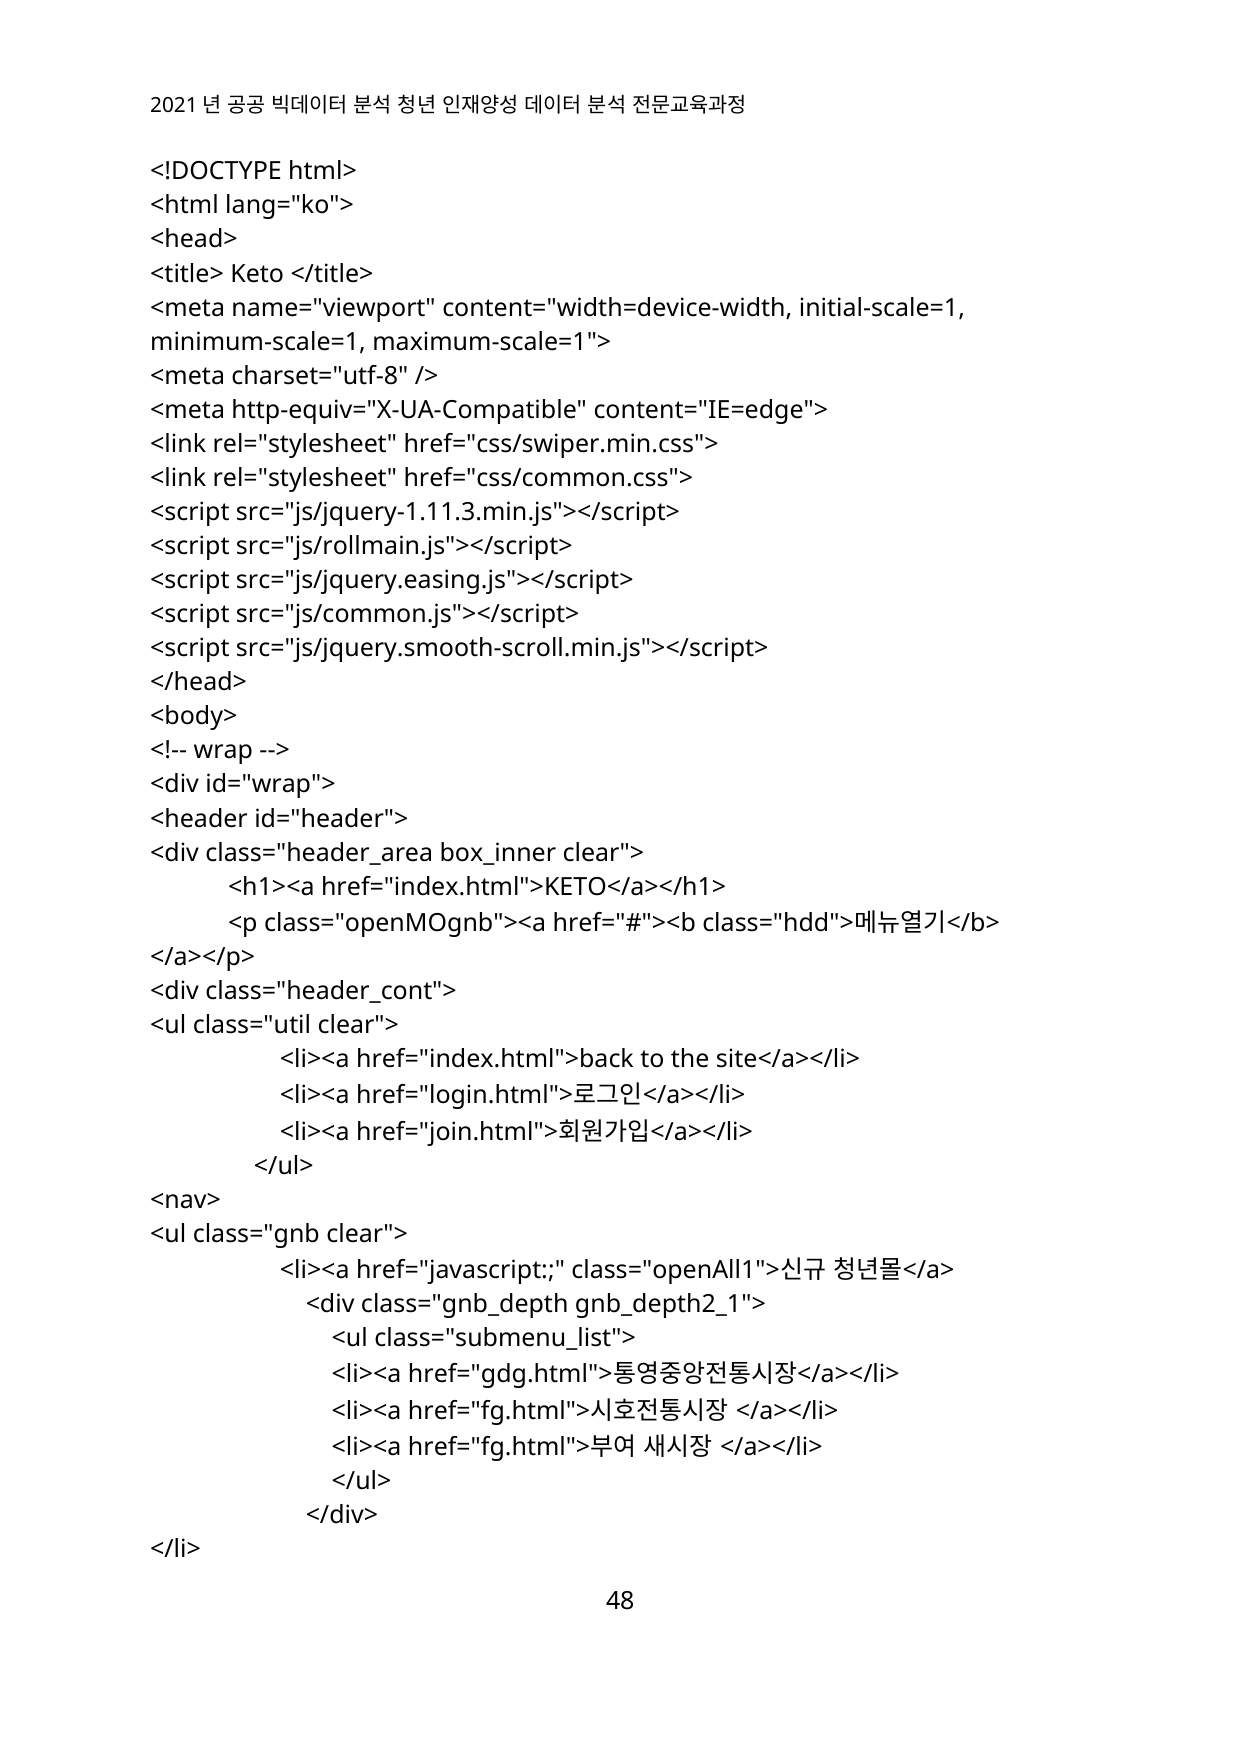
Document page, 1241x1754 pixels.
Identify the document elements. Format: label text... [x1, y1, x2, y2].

text <script src="js/jquery-1.11.3.min.js"></script> [150, 494, 1090, 528]
text <title> Keto </title> [150, 255, 1090, 289]
text <li><a href="login.html">로그인</a></li> [150, 1075, 1090, 1111]
text <div class="gnb_depth gnb_depth2_1"> [150, 1286, 1090, 1320]
text <script src="js/common.js"></script> [150, 596, 1090, 630]
text <h1><a href="index.html">KETO</a></h1> [150, 868, 1090, 902]
text <script src="js/jquery.smooth-scroll.min.js"></script> [150, 630, 1090, 664]
text <!-- wrap --> [150, 732, 1090, 766]
text <div class="header_area box_inner clear"> [150, 834, 1090, 868]
text <meta charset="utf-8" /> [150, 357, 1090, 391]
text <ul class="submenu_list"> [150, 1320, 1090, 1354]
text </head> [150, 664, 1090, 698]
text <script src="js/jquery.easing.js"></script> [150, 562, 1090, 596]
text <div class="header_cont"> [150, 973, 1090, 1007]
text <meta http-equiv="X-UA-Compatible" content="IE=edge"> [150, 391, 1090, 426]
text <!DOCTYPE html> [150, 153, 1090, 187]
text <li><a href="javascript:;" class="openAll1">신규 청년몰</a> [150, 1249, 1090, 1286]
text <head> [150, 221, 1090, 255]
text <li><a href="gdg.html">통영중앙전통시장</a></li> [150, 1354, 1090, 1390]
text <html lang="ko"> [150, 187, 1090, 221]
text </div> [150, 1497, 1090, 1531]
text <li><a href="index.html">back to the site</a></li> [150, 1041, 1090, 1075]
text <header id="header"> [150, 800, 1090, 834]
text </ul> [150, 1463, 1090, 1497]
text <nav> [150, 1181, 1090, 1216]
text <li><a href="join.html">회원가입</a></li> [150, 1111, 1090, 1147]
text <script src="js/rollmain.js"></script> [150, 528, 1090, 562]
text <ul class="util clear"> [150, 1007, 1090, 1041]
text <ul class="gnb clear"> [150, 1216, 1090, 1249]
text <link rel="stylesheet" href="css/common.css"> [150, 459, 1090, 494]
text </li> [150, 1531, 1090, 1565]
text </ul> [150, 1147, 1090, 1181]
text <li><a href="fg.html">부여 새시장 </a></li> [150, 1426, 1090, 1463]
text <body> [150, 698, 1090, 732]
text <meta name="viewport" content="width=device-width, initial-scale=1, minimum-scale=1, maximum-scale=1"> [150, 289, 1090, 357]
text <div id="wrap"> [150, 766, 1090, 800]
text <link rel="stylesheet" href="css/swiper.min.css"> [150, 426, 1090, 459]
text <li><a href="fg.html">시호전통시장 </a></li> [150, 1390, 1090, 1426]
text <p class="openMOgnb"><a href="#"><b class="hdd">메뉴열기</b> </a></p> [150, 902, 1090, 973]
